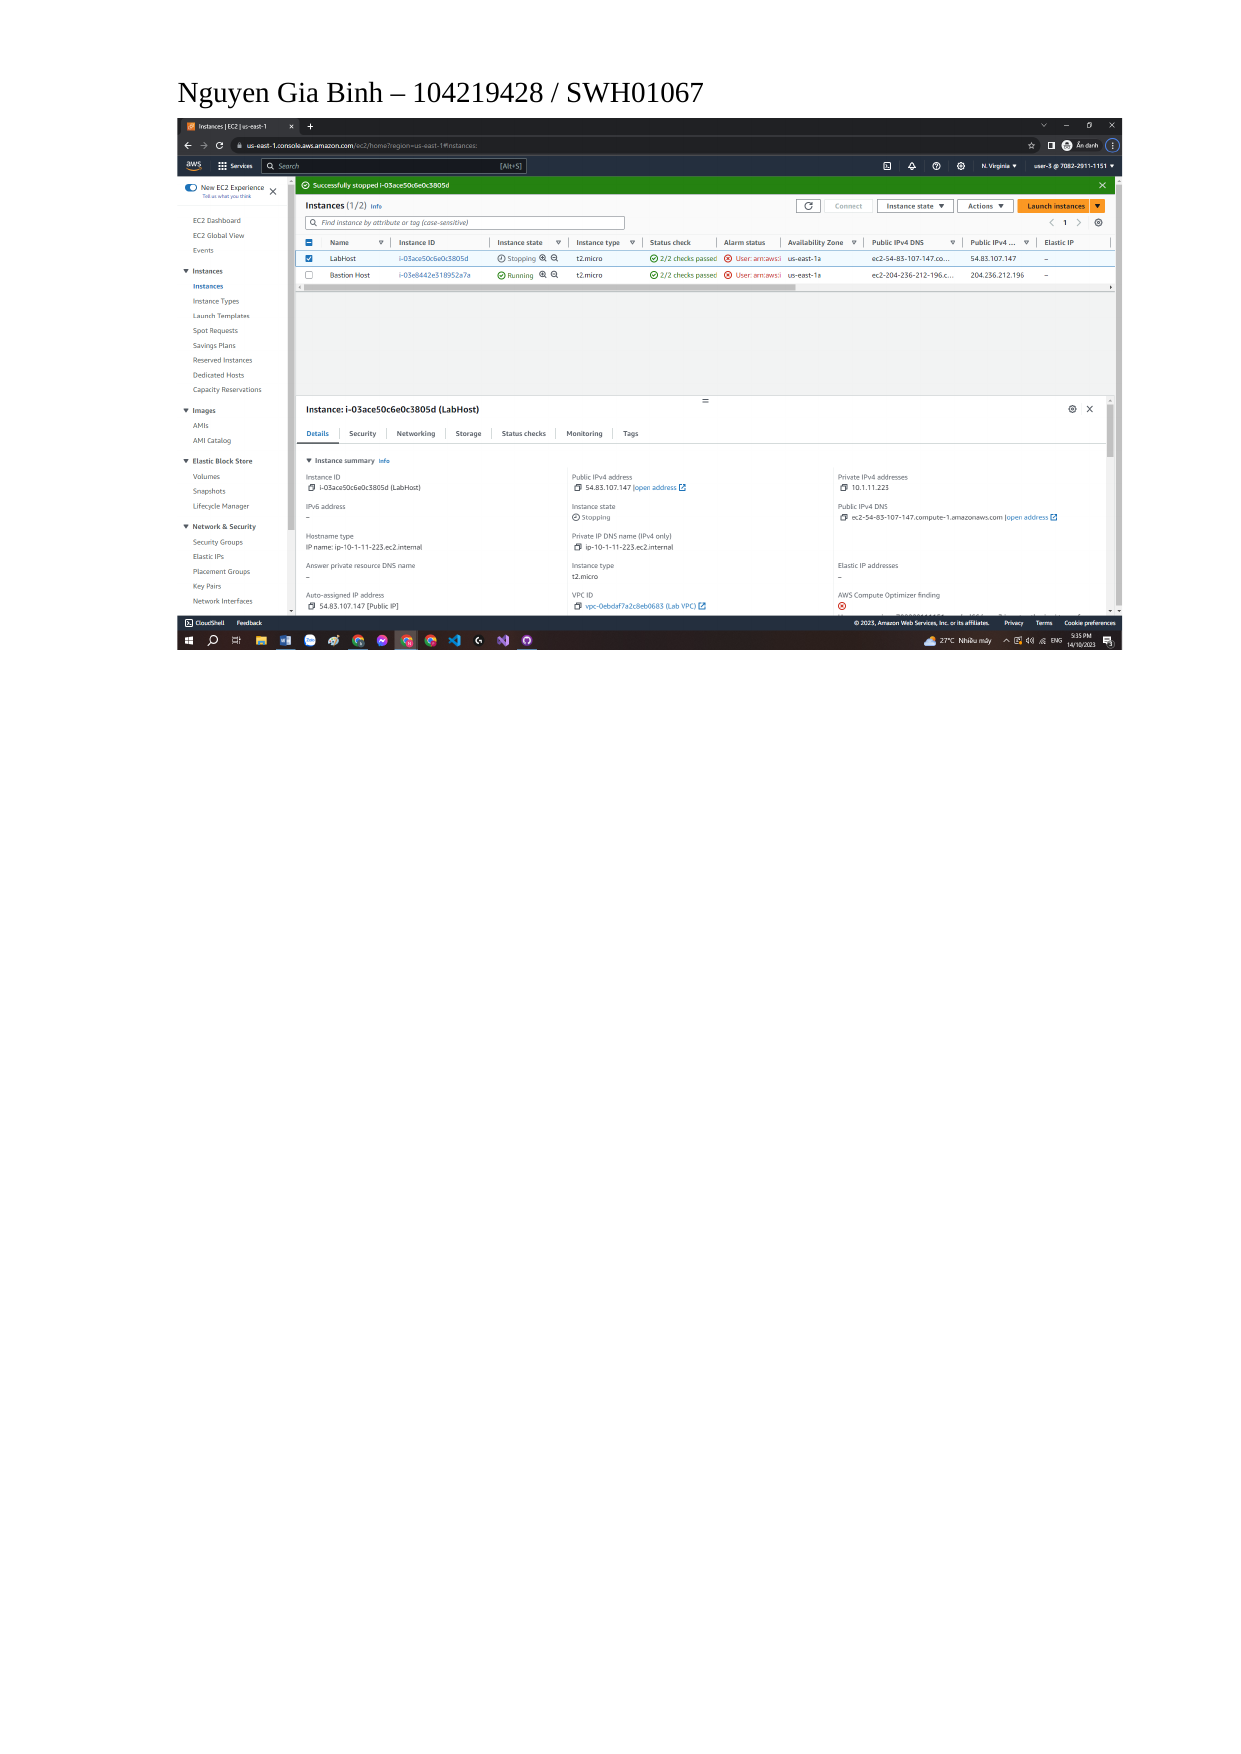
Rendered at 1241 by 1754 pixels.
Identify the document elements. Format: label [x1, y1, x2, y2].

picture [177, 118, 1123, 650]
